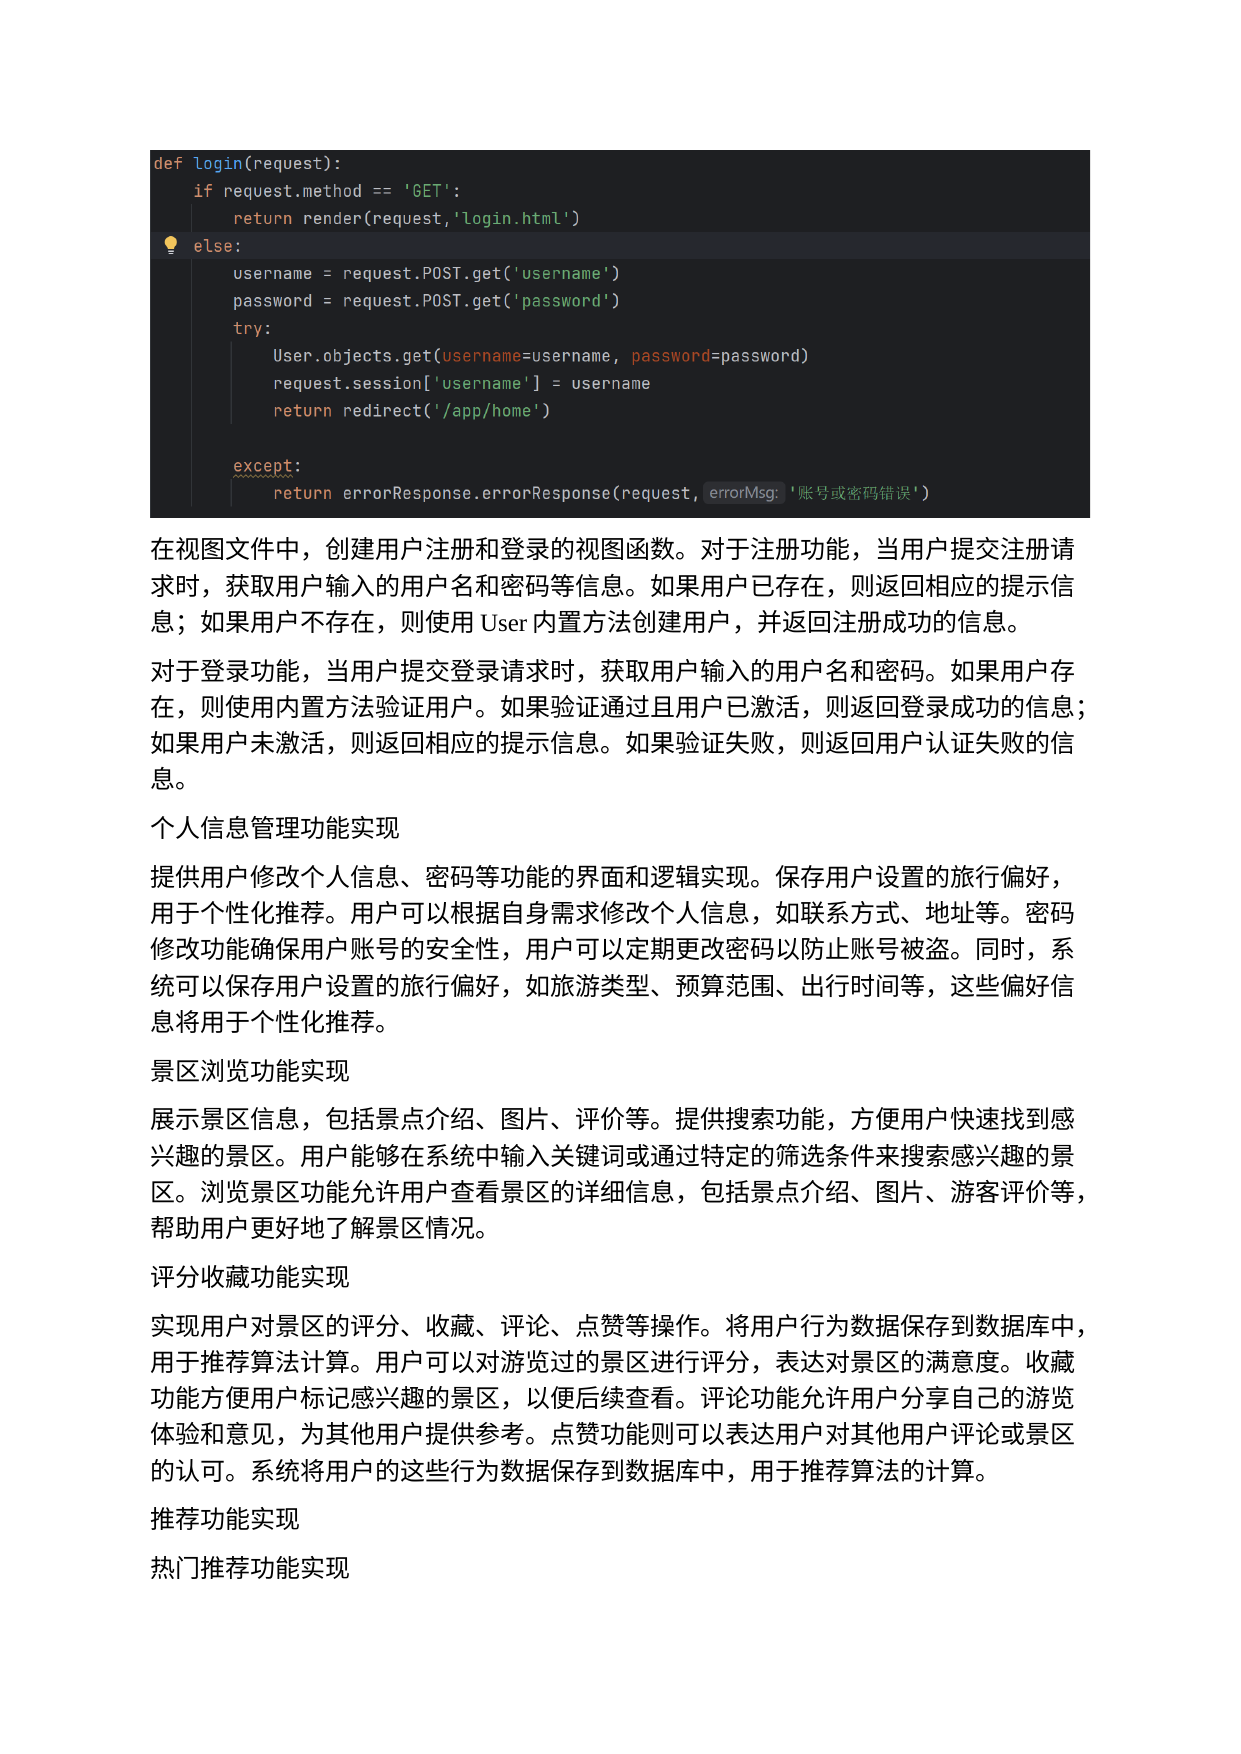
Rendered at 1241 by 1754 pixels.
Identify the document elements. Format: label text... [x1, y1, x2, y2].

picture [150, 150, 1091, 518]
text 推荐功能实现 [150, 1500, 1090, 1536]
text 在视图文件中，创建用户注册和登录的视图函数。对于注册功能，当用户提交注册请求时，获取用户输入的用户名和密码等信息。如果用户已存在，则返回相应的提示信息；如果用户不存在，则使用User内置方法创建用户，并返回注册成功的信息。 [150, 530, 1090, 638]
text 热门推荐功能实现 [150, 1548, 1090, 1585]
text 提供用户修改个人信息、密码等功能的界面和逻辑实现。保存用户设置的旅行偏好，用于个性化推荐。用户可以根据自身需求修改个人信息，如联系方式、地址等。密码修改功能确保用户账号的安全性，用户可以定期更改密码以防止账号被盗。同时，系统可以保存用户设置的旅行偏好，如旅游类型、预算范围、出行时间等，这些偏好信息将用于个性化推荐。 [150, 857, 1090, 1038]
text 景区浏览功能实现 [150, 1051, 1090, 1087]
text 个人信息管理功能实现 [150, 808, 1090, 845]
text 对于登录功能，当用户提交登录请求时，获取用户输入的用户名和密码。如果用户存在，则使用内置方法验证用户。如果验证通过且用户已激活，则返回登录成功的信息；如果用户未激活，则返回相应的提示信息。如果验证失败，则返回用户认证失败的信息。 [150, 651, 1090, 796]
text 实现用户对景区的评分、收藏、评论、点赞等操作。将用户行为数据保存到数据库中，用于推荐算法计算。用户可以对游览过的景区进行评分，表达对景区的满意度。收藏功能方便用户标记感兴趣的景区，以便后续查看。评论功能允许用户分享自己的游览体验和意见，为其他用户提供参考。点赞功能则可以表达用户对其他用户评论或景区的认可。系统将用户的这些行为数据保存到数据库中，用于推荐算法的计算。 [150, 1306, 1090, 1487]
text 评分收藏功能实现 [150, 1257, 1090, 1293]
text 展示景区信息，包括景点介绍、图片、评价等。提供搜索功能，方便用户快速找到感兴趣的景区。用户能够在系统中输入关键词或通过特定的筛选条件来搜索感兴趣的景区。浏览景区功能允许用户查看景区的详细信息，包括景点介绍、图片、游客评价等，帮助用户更好地了解景区情况。 [150, 1100, 1090, 1245]
